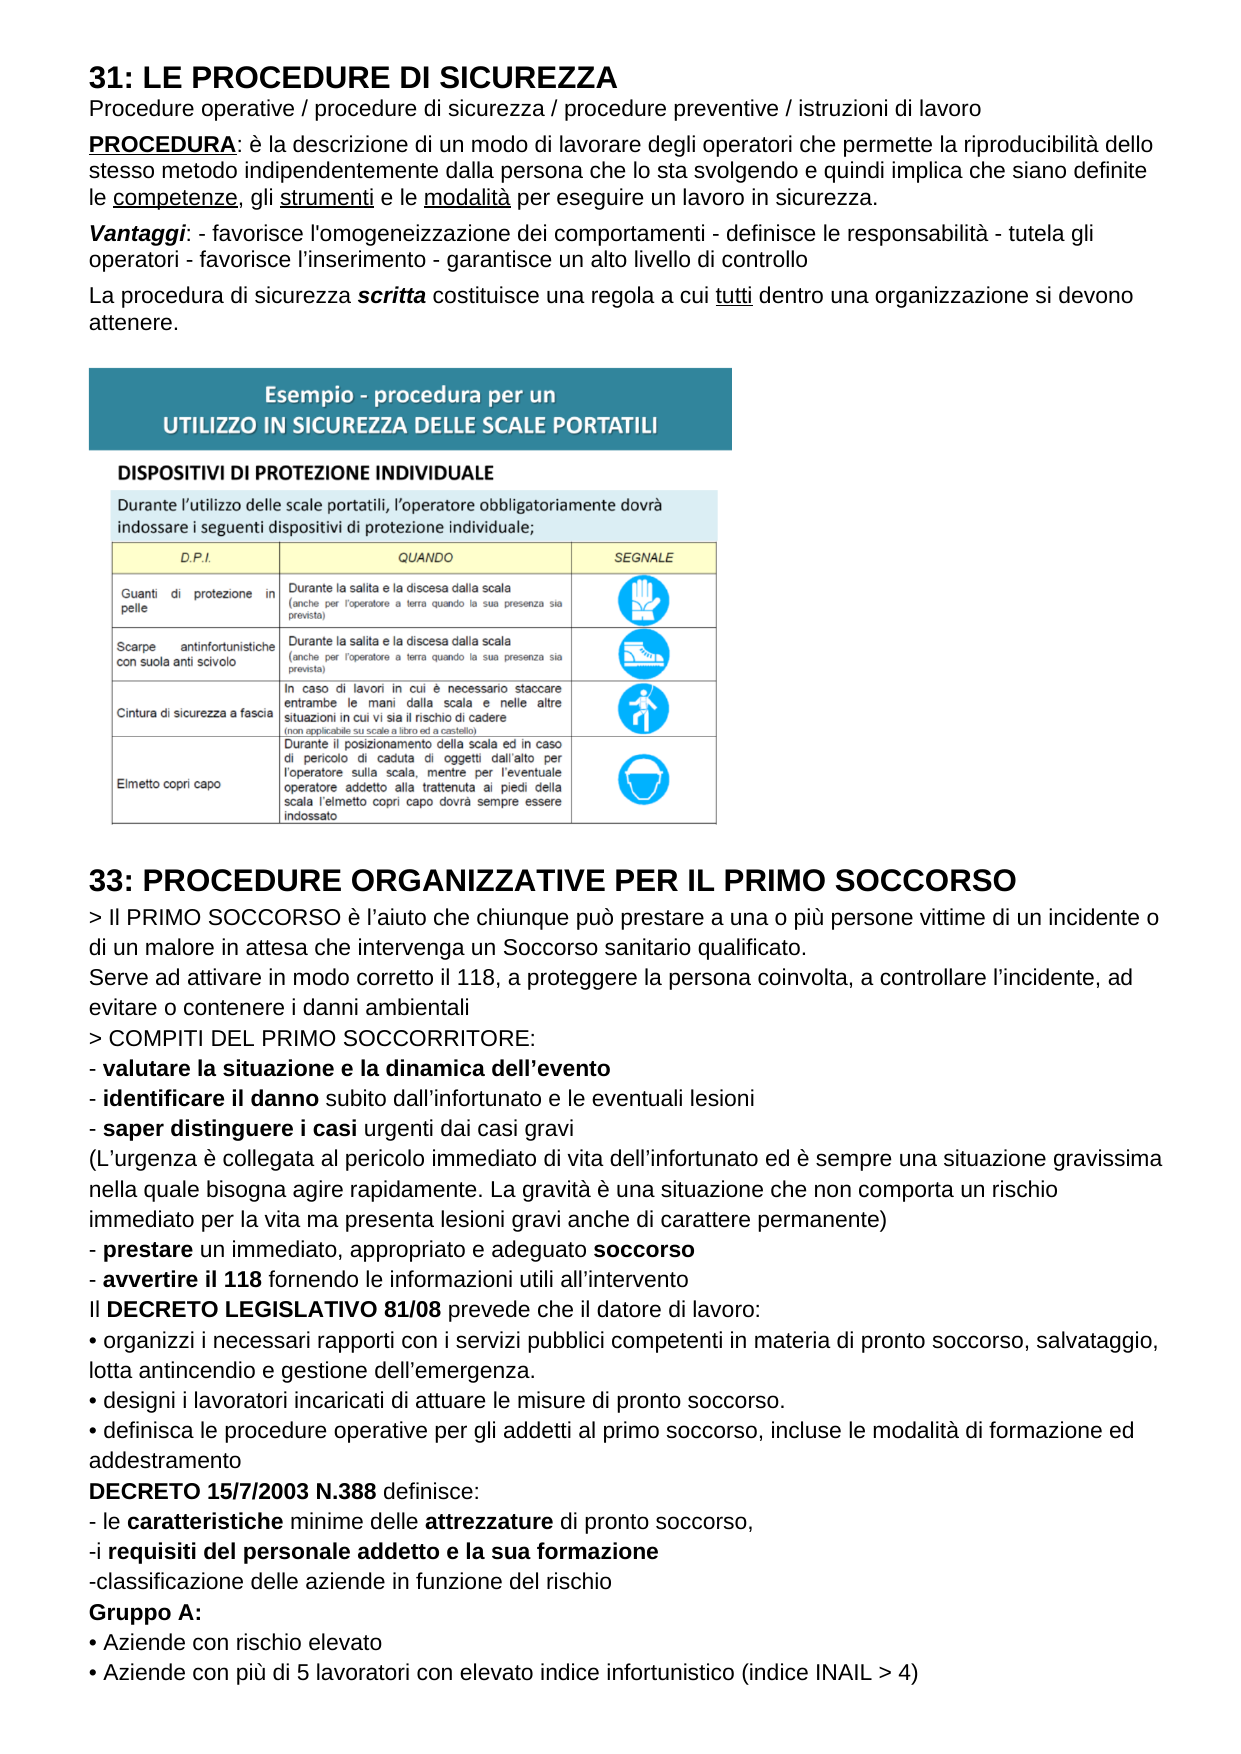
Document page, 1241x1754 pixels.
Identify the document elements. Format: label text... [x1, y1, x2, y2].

text - valutare la situazione e la dinamica dell’evento [89, 1055, 1165, 1081]
text Gruppo A: [89, 1598, 1165, 1625]
text > COMPITI DEL PRIMO SOCCORRITORE: [89, 1024, 1165, 1051]
text Vantaggi: - favorisce l'omogeneizzazione dei comportamenti - definisce le responsabilità - tutela gli operatori - favorisce l’inserimento - garantisce un alto livello di controllo [89, 220, 1165, 272]
text Serve ad attivare in modo corretto il 118, a proteggere la persona coinvolta, a controllare l’incidente, ad evitare o contenere i danni ambientali [89, 964, 1165, 1021]
text • designi i lavoratori incaricati di attuare le misure di pronto soccorso. [89, 1387, 1165, 1413]
text • definisca le procedure operative per gli addetti al primo soccorso, incluse le modalità di formazione ed addestramento [89, 1417, 1165, 1474]
text PROCEDURA: è la descrizione di un modo di lavorare degli operatori che permette la riproducibilità dello stesso metodo indipendentemente dalla persona che lo sta svolgendo e quindi implica che siano definite le competenze, gli strumenti e le modalità per eseguire un lavoro in sicurezza. [89, 131, 1165, 210]
text Procedure operative / procedure di sicurezza / procedure preventive / istruzioni di lavoro [89, 95, 1165, 121]
text • Aziende con più di 5 lavoratori con elevato indice infortunistico (indice INAIL > 4) [89, 1659, 1165, 1685]
text -i requisiti del personale addetto e la sua formazione [89, 1538, 1165, 1564]
text - le caratteristiche minime delle attrezzature di pronto soccorso, [89, 1508, 1165, 1534]
text - prestare un immediato, appropriato e adeguato soccorso [89, 1236, 1165, 1262]
text DECRETO 15/7/2003 N.388 definisce: [89, 1478, 1165, 1504]
text La procedura di sicurezza scritta costituisce una regola a cui tutti dentro una organizzazione si devono attenere. [89, 282, 1165, 335]
picture [88, 359, 732, 838]
text > Il PRIMO SOCCORSO è l’aiuto che chiunque può prestare a una o più persone vittime di un incidente o di un malore in attesa che intervenga un Soccorso sanitario qualificato. [89, 904, 1165, 960]
text Il DECRETO LEGISLATIVO 81/08 prevede che il datore di lavoro: [89, 1296, 1165, 1323]
text -classificazione delle aziende in funzione del rischio [89, 1568, 1165, 1594]
text - identificare il danno subito dall’infortunato e le eventuali lesioni [89, 1085, 1165, 1111]
text - avvertire il 118 fornendo le informazioni utili all’intervento [89, 1266, 1165, 1292]
text 33: PROCEDURE ORGANIZZATIVE PER IL PRIMO SOCCORSO [89, 862, 1165, 898]
text • organizzi i necessari rapporti con i servizi pubblici competenti in materia di pronto soccorso, salvataggio, lotta antincendio e gestione dell’emergenza. [89, 1327, 1165, 1383]
text - saper distinguere i casi urgenti dai casi gravi [89, 1115, 1165, 1141]
text (L’urgenza è collegata al pericolo immediato di vita dell’infortunato ed è sempre una situazione gravissima nella quale bisogna agire rapidamente. La gravità è una situazione che non comporta un rischio immediato per la vita ma presenta lesioni gravi anche di carattere permanente) [89, 1145, 1165, 1232]
text • Aziende con rischio elevato [89, 1629, 1165, 1655]
text 31: LE PROCEDURE DI SICUREZZA [89, 59, 1165, 95]
